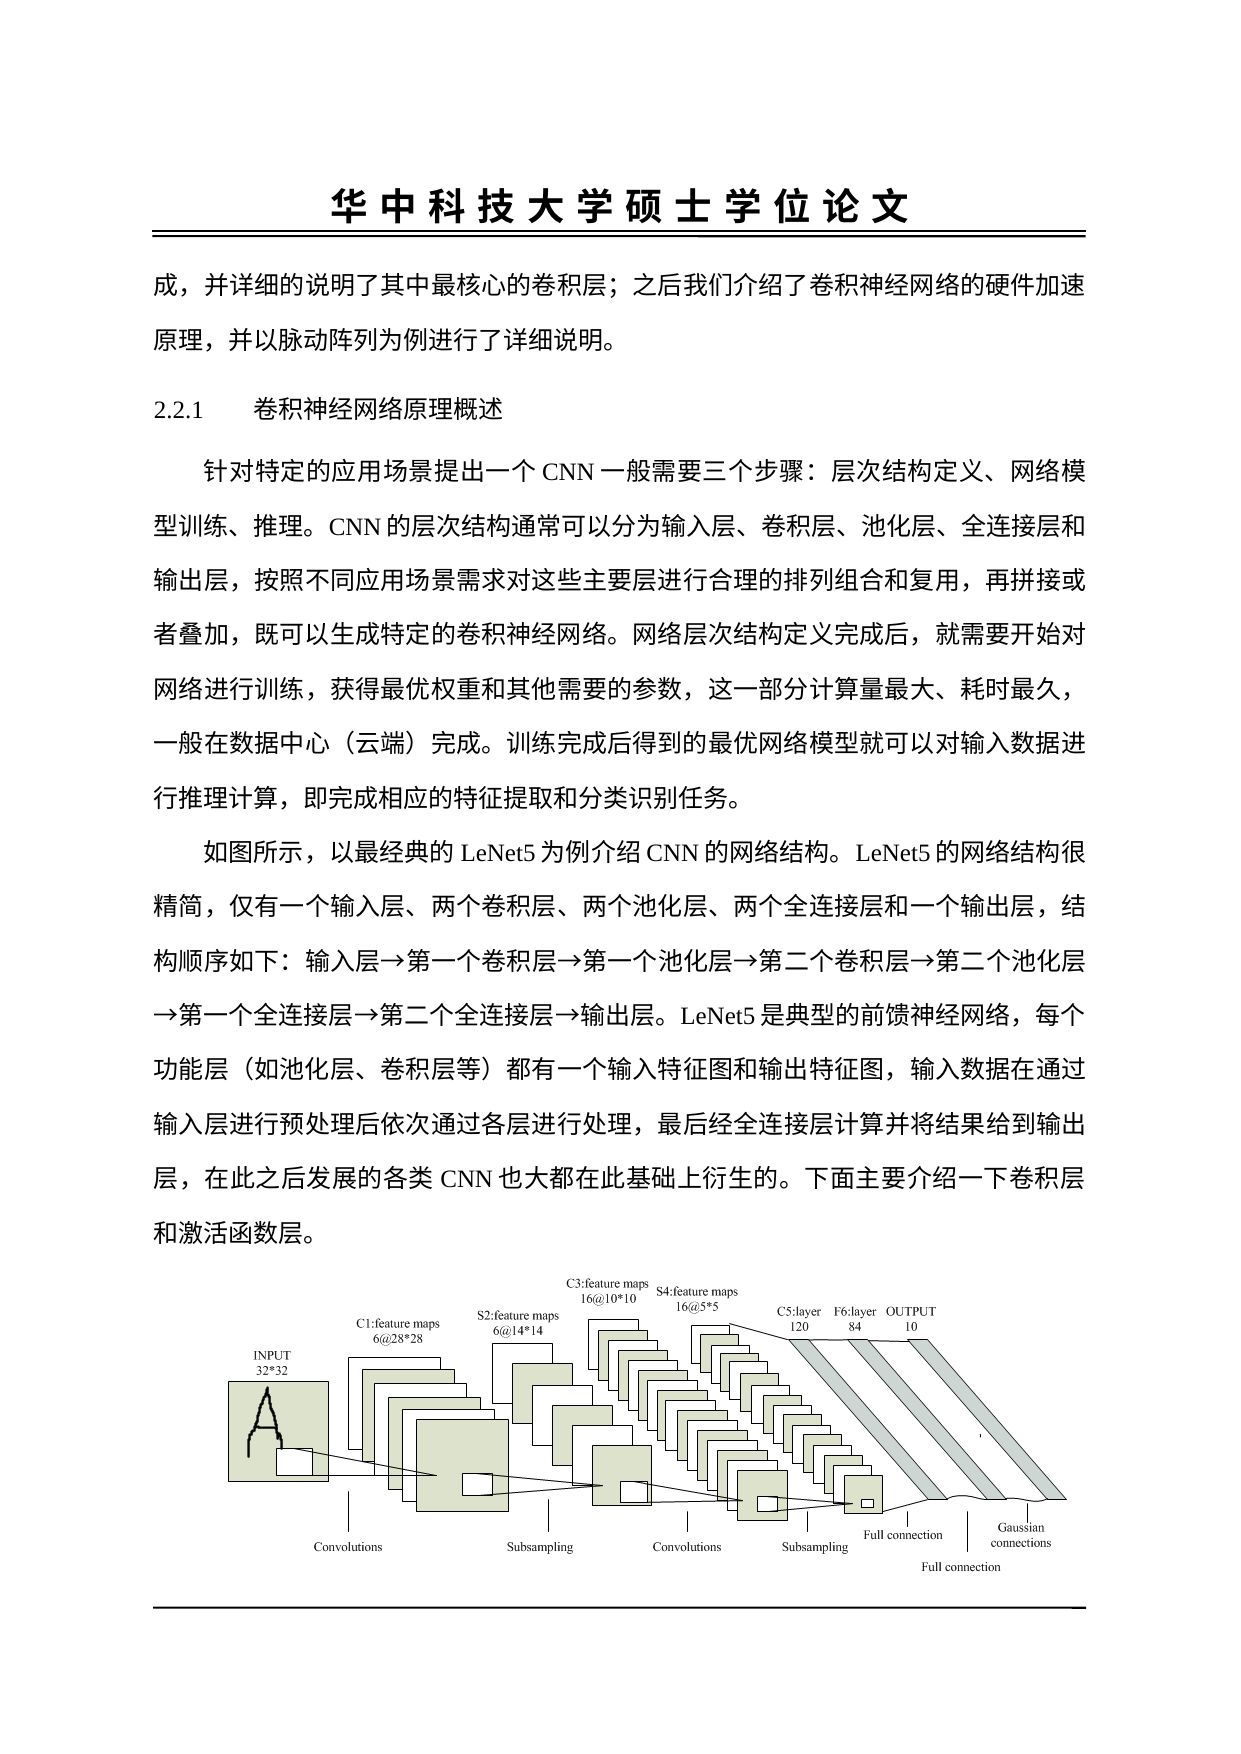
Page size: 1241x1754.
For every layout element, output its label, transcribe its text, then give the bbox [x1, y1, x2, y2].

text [153, 266, 1087, 356]
text 针对特定的应用场景提出一个CNN一般需要三个步骤：层次结构定义、网络模型训练、推理。CNN的层次结构通常可以分为输入层、卷积层、池化层、全连接层和输出层，按照不同应用场景需求对这些主要层进行合理的排列组合和复用，再拼接或者叠加，既可以生成特定的卷积神经网络。网络层次结构定义完成后，就需要开始对网络进行训练，获得最优权重和其他需要的参数，这一部分计算量最大、耗时最久，一般在数据中心（云端）完成。训练完成后得到的最优网络模型就可以对输入数据进行推理计算，即完成相应的特征提取和分类识别任务。 [153, 452, 1087, 814]
picture [214, 1267, 1076, 1585]
text 如图所示，以最经典的LeNet5为例介绍CNN的网络结构。LeNet5的网络结构很精简，仅有一个输入层、两个卷积层、两个池化层、两个全连接层和一个输出层，结构顺序如下：输入层→第一个卷积层→第一个池化层→第二个卷积层→第二个池化层→第一个全连接层→第二个全连接层→输出层。LeNet5是典型的前馈神经网络，每个功能层（如池化层、卷积层等）都有一个输入特征图和输出特征图，输入数据在通过输入层进行预处理后依次通过各层进行处理，最后经全连接层计算并将结果给到输出层，在此之后发展的各类CNN也大都在此基础上衍生的。下面主要介绍一下卷积层和激活函数层。 [153, 832, 1087, 1249]
subtitle 卷积神经网络原理概述 [153, 389, 1087, 425]
